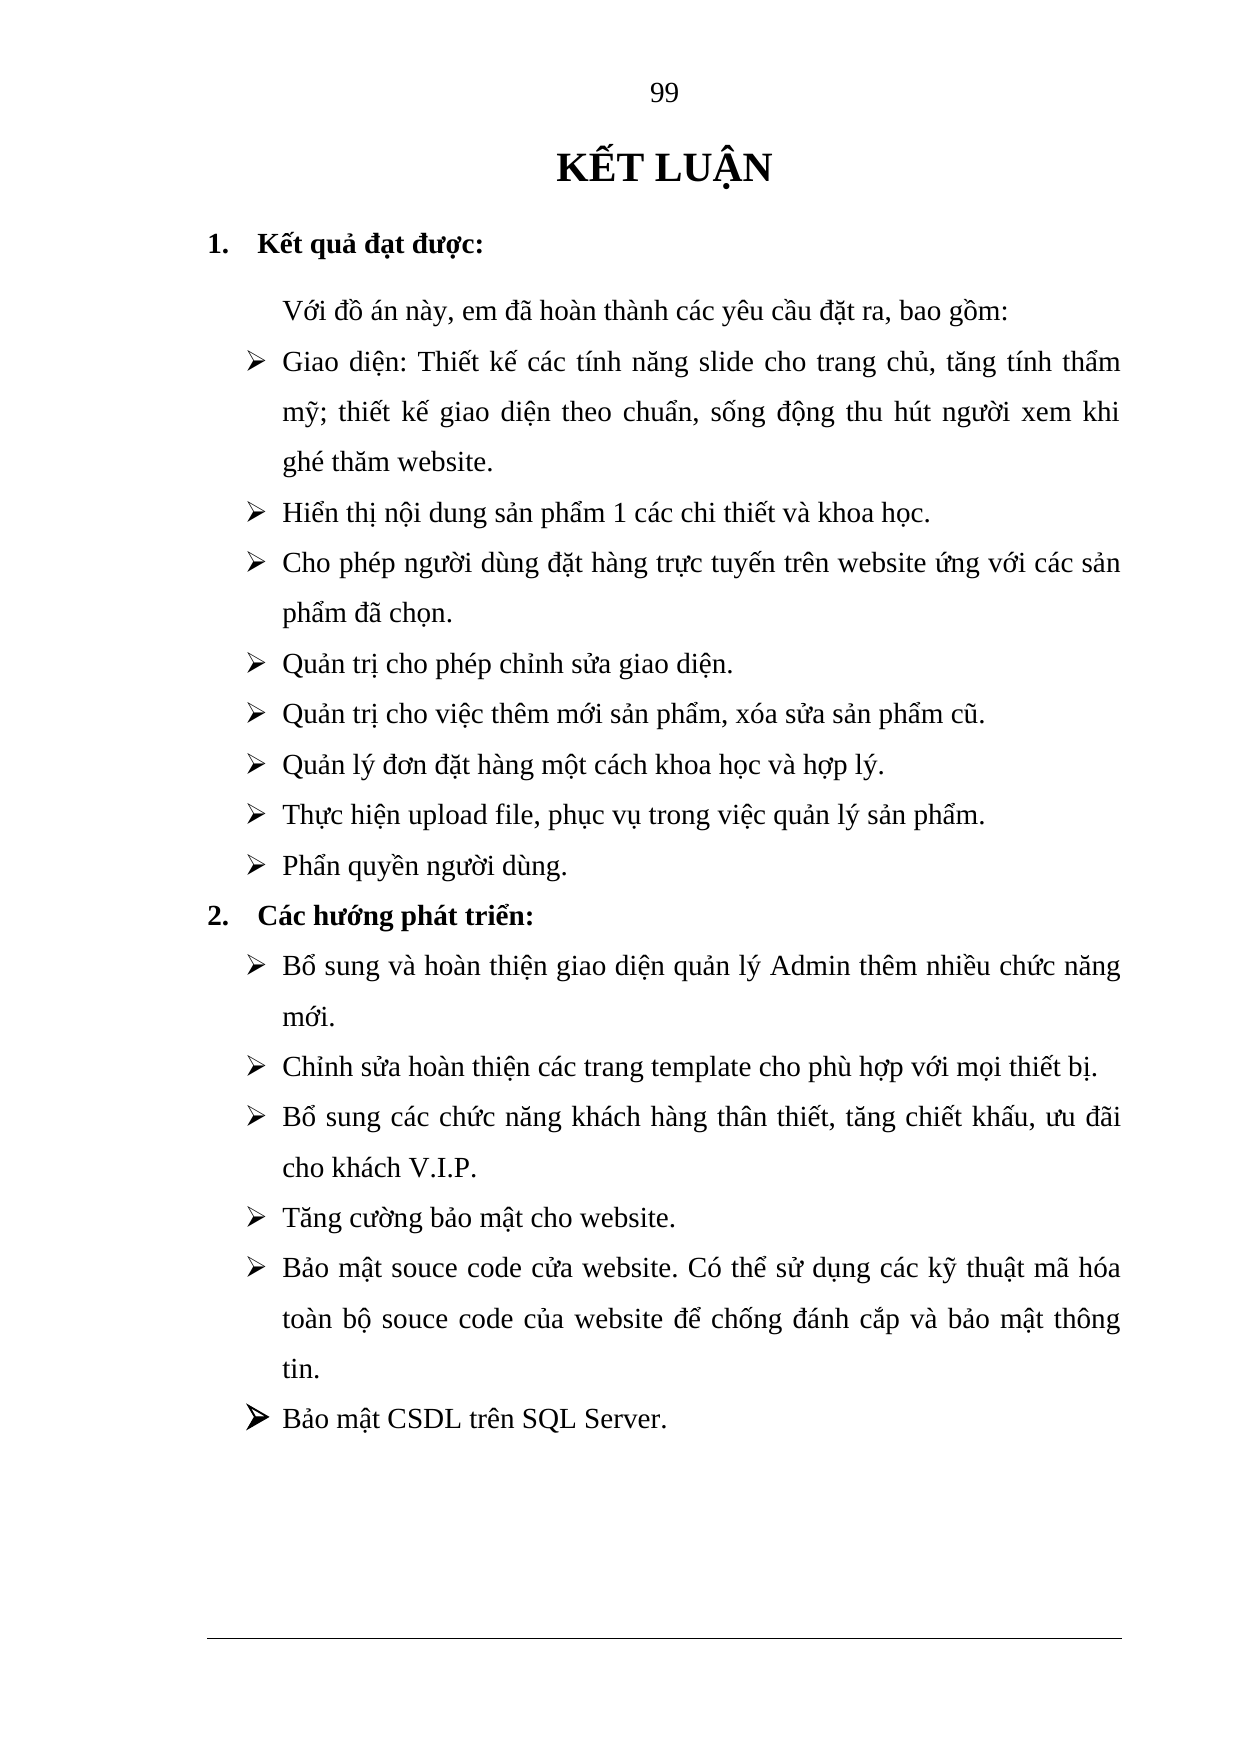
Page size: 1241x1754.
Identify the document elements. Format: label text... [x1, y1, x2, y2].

list Quản trị cho việc thêm mới sản phẩm, xóa sửa sản phẩm cũ. [244, 696, 1122, 730]
list Các hướng phát triển: [207, 898, 1122, 932]
list Phẩn quyền người dùng. [244, 848, 1122, 881]
list Tăng cường bảo mật cho website. [244, 1200, 1122, 1234]
list Chỉnh sửa hoàn thiện các trang template cho phù hợp với mọi thiết bị. [244, 1049, 1122, 1083]
list Bổ sung các chức năng khách hàng thân thiết, tăng chiết khấu, ưu đãi cho khách V.I.P. [244, 1099, 1122, 1183]
list Giao diện: Thiết kế các tính năng slide cho trang chủ, tăng tính thẩm mỹ; thiết kế giao diện theo chuẩn, sống động thu hút người xem khi ghé thăm website. [244, 344, 1122, 478]
list Quản trị cho phép chỉnh sửa giao diện. [244, 646, 1122, 679]
list Bảo mật CSDL trên SQL Server. [244, 1402, 1122, 1436]
list Kết quả đạt được: [207, 226, 1122, 260]
text Với đồ án này, em đã hoàn thành các yêu cầu đặt ra, bao gồm: [207, 293, 1122, 327]
text KẾT LUẬN [207, 142, 1122, 190]
list Hiển thị nội dung sản phẩm 1 các chi thiết và khoa học. [244, 495, 1122, 528]
list Quản lý đơn đặt hàng một cách khoa học và hợp lý. [244, 747, 1122, 780]
list Bảo mật souce code cửa website. Có thể sử dụng các kỹ thuật mã hóa toàn bộ souce code của website để chống đánh cắp và bảo mật thông tin. [244, 1251, 1122, 1385]
list Thực hiện upload file, phục vụ trong việc quản lý sản phẩm. [244, 797, 1122, 831]
list Cho phép người dùng đặt hàng trực tuyến trên website ứng với các sản phẩm đã chọn. [244, 545, 1122, 629]
list Bổ sung và hoàn thiện giao diện quản lý Admin thêm nhiều chức năng mới. [244, 948, 1122, 1032]
